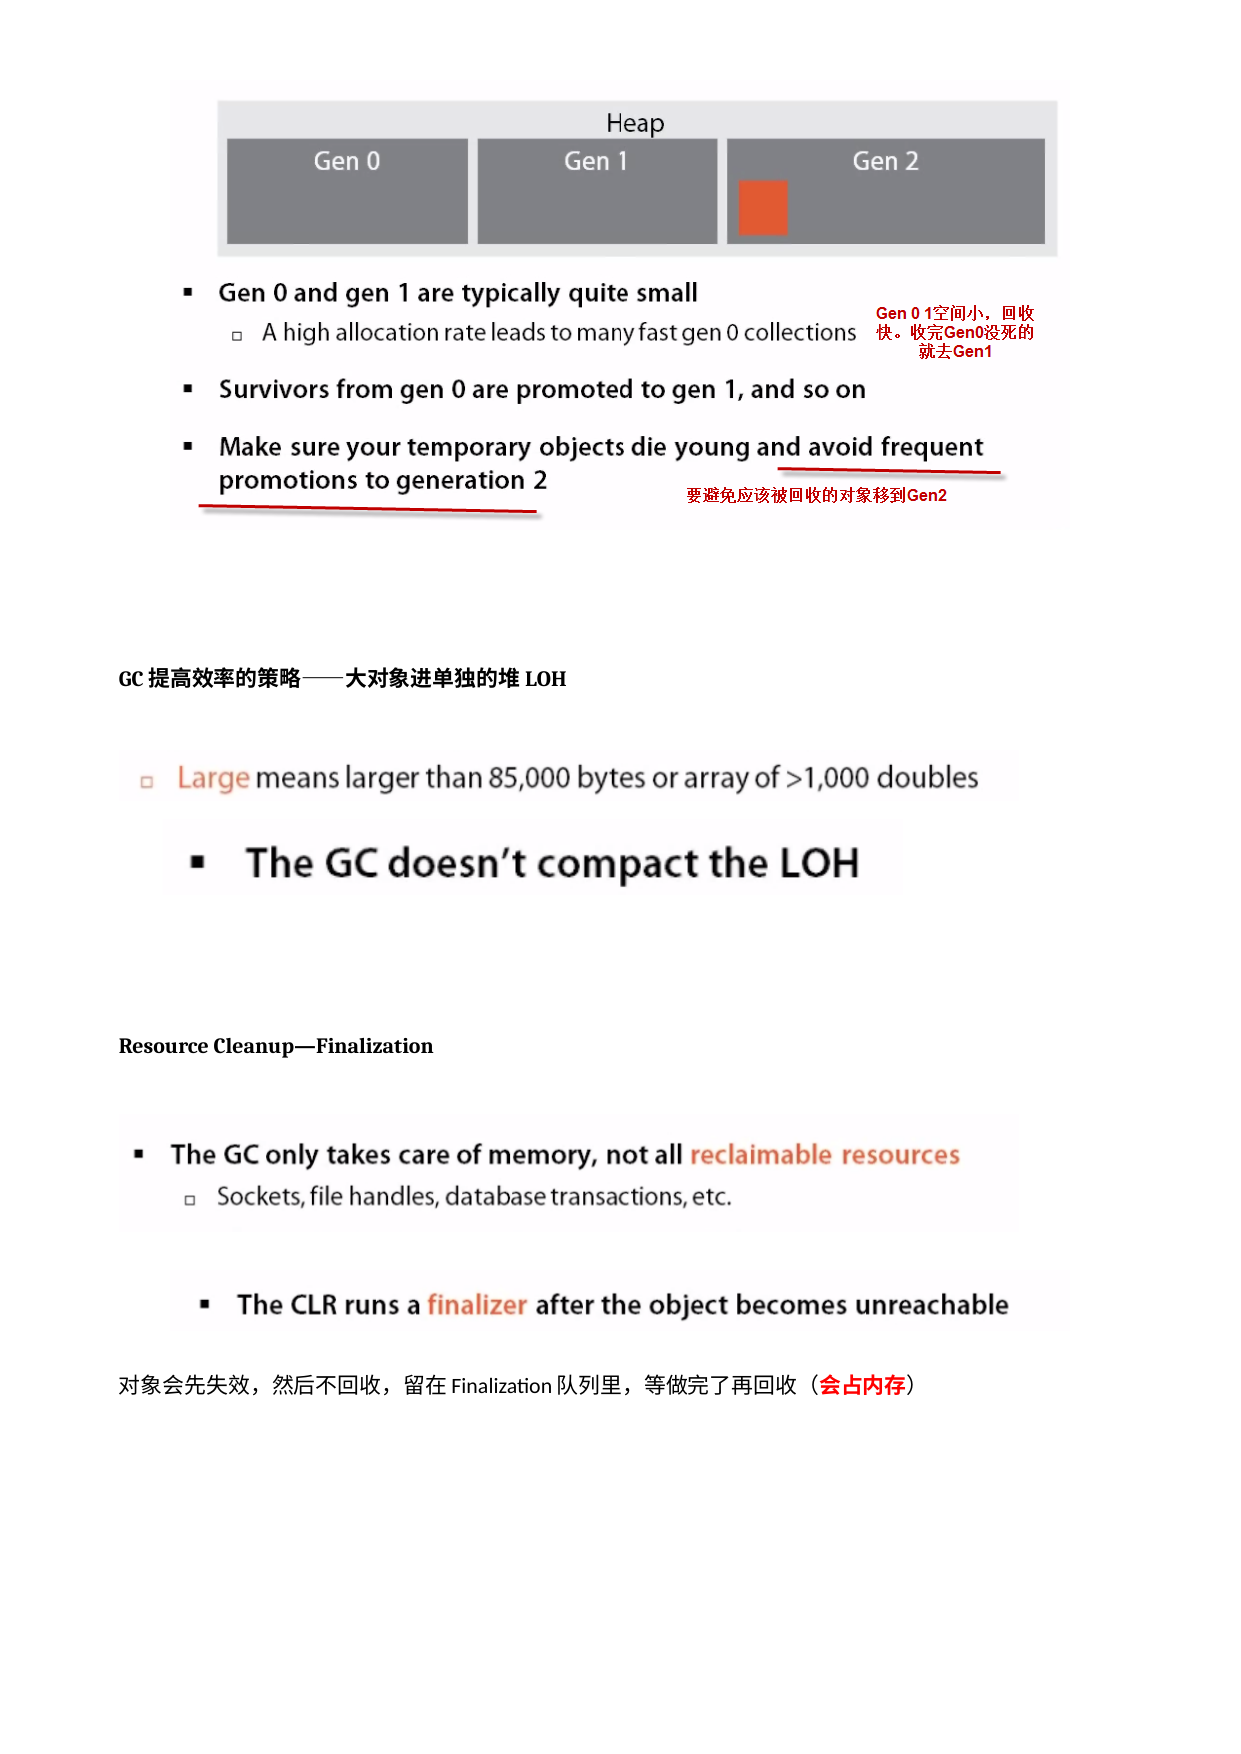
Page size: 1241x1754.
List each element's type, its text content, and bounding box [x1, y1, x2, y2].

picture [118, 1114, 1019, 1232]
picture [118, 750, 1019, 801]
picture [162, 819, 903, 895]
subtitle GC提高效率的策略——大对象进单独的堆 LOH [75, 660, 1165, 693]
picture [170, 80, 1071, 530]
text 对象会先失效，然后不回收，留在Finalization队列里，等做完了再回收（会占内存） [75, 1368, 1165, 1400]
picture [170, 1270, 1071, 1331]
subtitle Resource Cleanup—Finalization [75, 1030, 1165, 1062]
